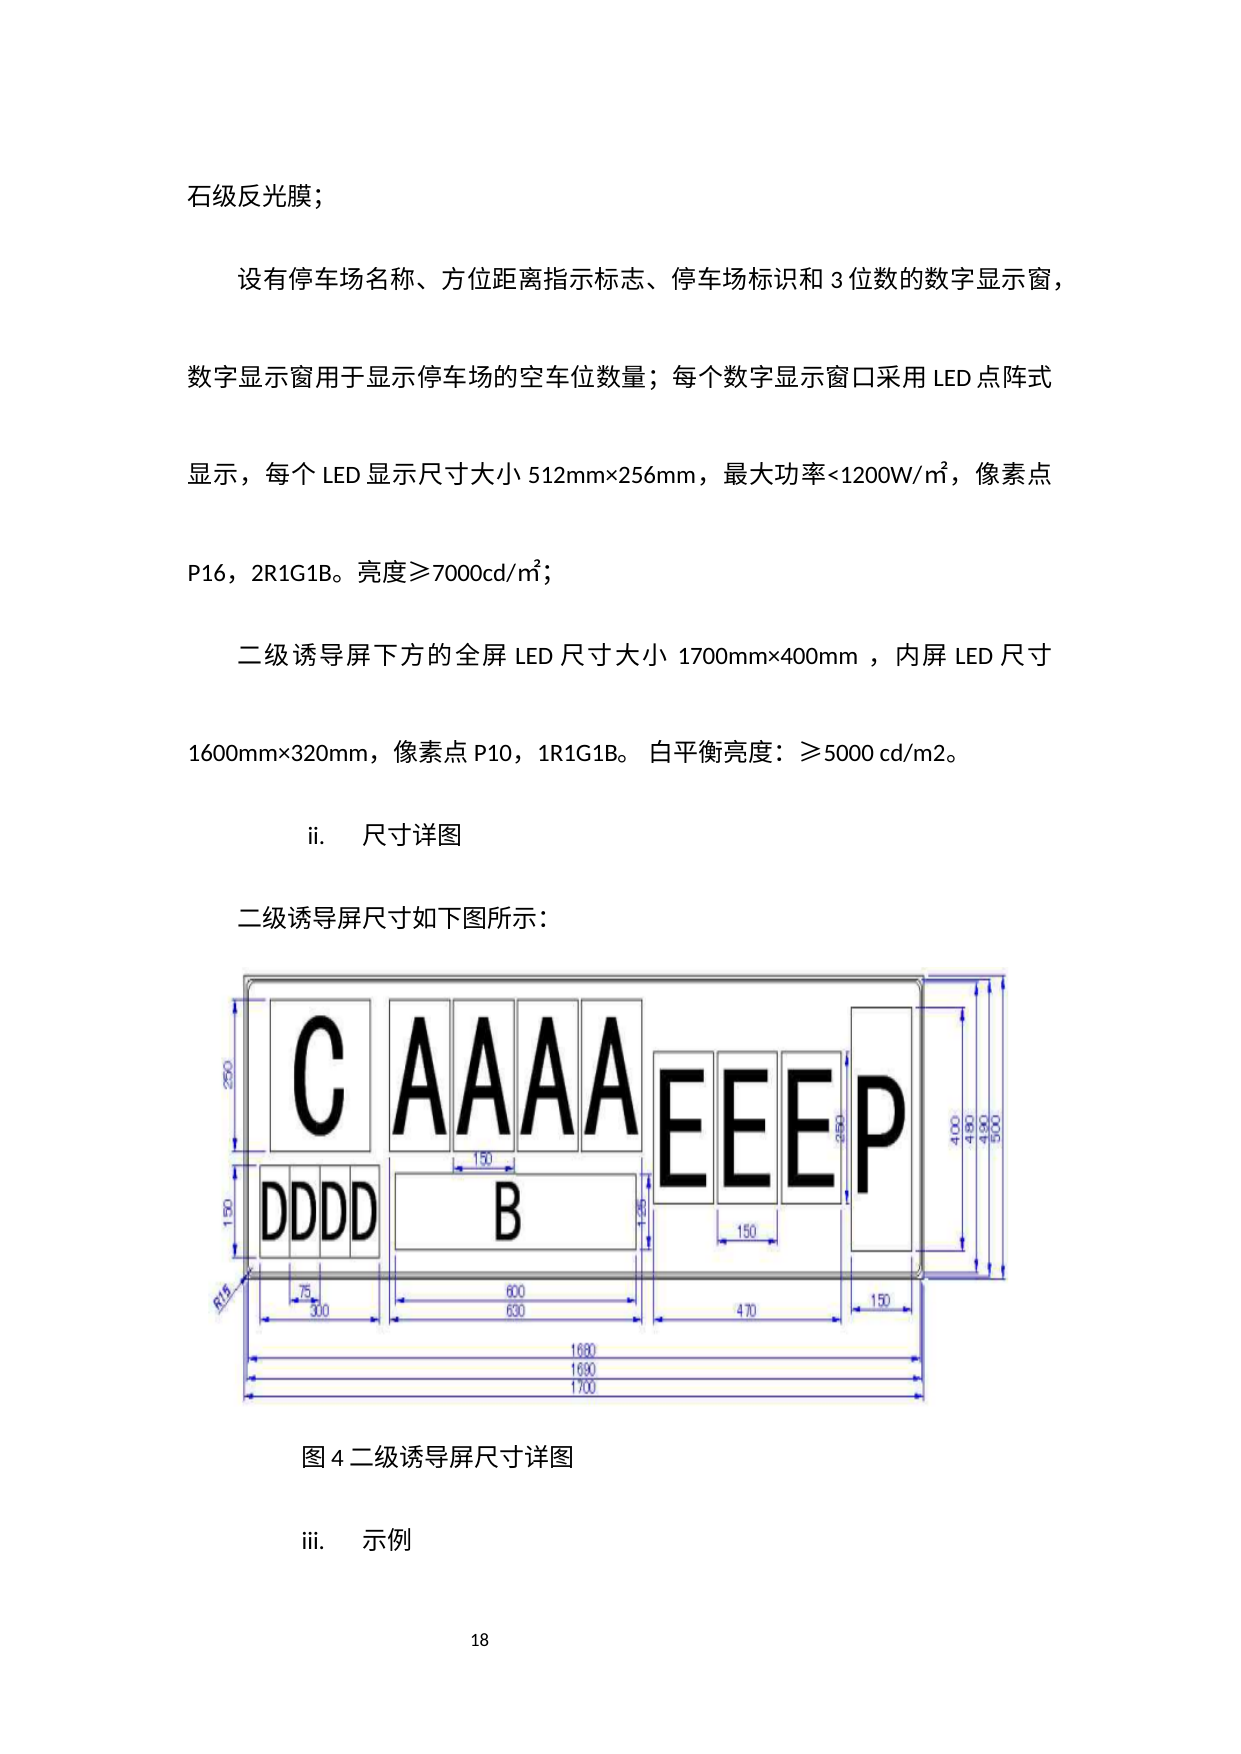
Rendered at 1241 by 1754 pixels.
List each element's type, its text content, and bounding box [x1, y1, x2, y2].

picture [205, 967, 1036, 1407]
list 尺寸详图 [325, 801, 1053, 866]
text 二级诱导屏下方的全屏LED尺寸大小 1700mm×400mm ，内屏LED尺寸 1600mm×320mm，像素点P10，1R1G1B。 白平衡亮度：≥5000 cd/m2。 [187, 621, 1053, 783]
text 二级诱导屏尺寸如下图所示： [187, 884, 1053, 949]
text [187, 162, 1053, 227]
list 示例 [325, 1506, 1053, 1571]
text 设有停车场名称、方位距离指示标志、停车场标识和3位数的数字显示窗，数字显示窗用于显示停车场的空车位数量；每个数字显示窗口采用LED点阵式显示，每个LED显示尺寸大小512mm×256mm，最大功率<1200W/㎡，像素点P16，2R1G1B。亮度≥7000cd/㎡； [187, 245, 1053, 603]
text 图4 二级诱导屏尺寸详图 [187, 1423, 1053, 1488]
